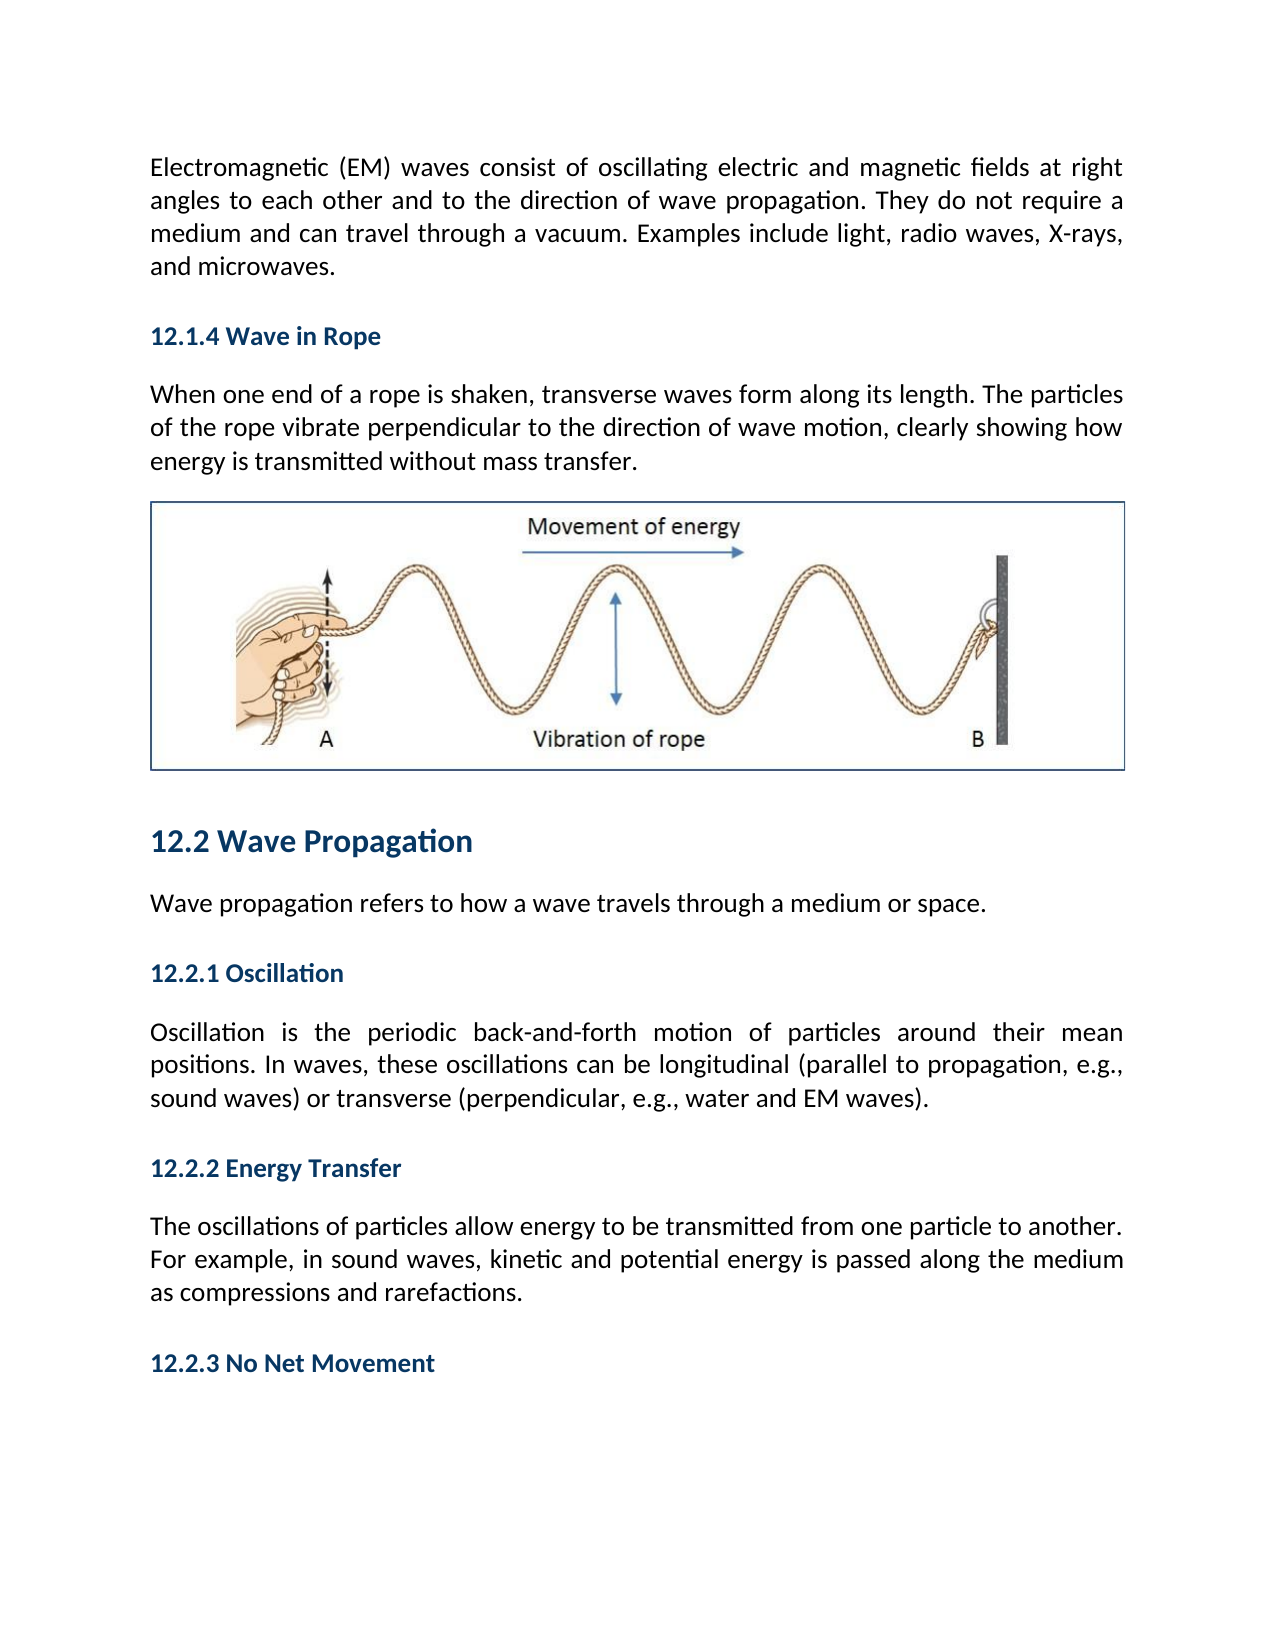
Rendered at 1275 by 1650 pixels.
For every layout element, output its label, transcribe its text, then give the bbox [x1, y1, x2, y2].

text Wave propagation refers to how a wave travels through a medium or space. [150, 886, 1125, 919]
subtitle 12.2.1 Oscillation [150, 957, 1125, 990]
subtitle 12.2.2 Energy Transfer [150, 1151, 1125, 1184]
text When one end of a rope is shaken, transverse waves form along its length. The particles of the rope vibrate perpendicular to the direction of wave motion, clearly showing how energy is transmitted without mass transfer. [150, 378, 1125, 477]
subtitle 12.2.3 No Net Movement [150, 1346, 1125, 1379]
text Oscillation is the periodic back-and-forth motion of particles around their mean positions. In waves, these oscillations can be longitudinal (parallel to propagation, e.g., sound waves) or transverse (perpendicular, e.g., water and EM waves). [150, 1015, 1125, 1114]
picture [150, 501, 1125, 771]
subtitle 12.2 Wave Propagation [150, 820, 1125, 861]
subtitle 12.1.4 Wave in Rope [150, 319, 1125, 353]
text Electromagnetic (EM) waves consist of oscillating electric and magnetic fields at right angles to each other and to the direction of wave propagation. They do not require a medium and can travel through a vacuum. Examples include light, radio waves, X-rays, and microwaves. [150, 150, 1125, 282]
text The oscillations of particles allow energy to be transmitted from one particle to another. For example, in sound waves, kinetic and potential energy is passed along the medium as compressions and rarefactions. [150, 1209, 1125, 1308]
